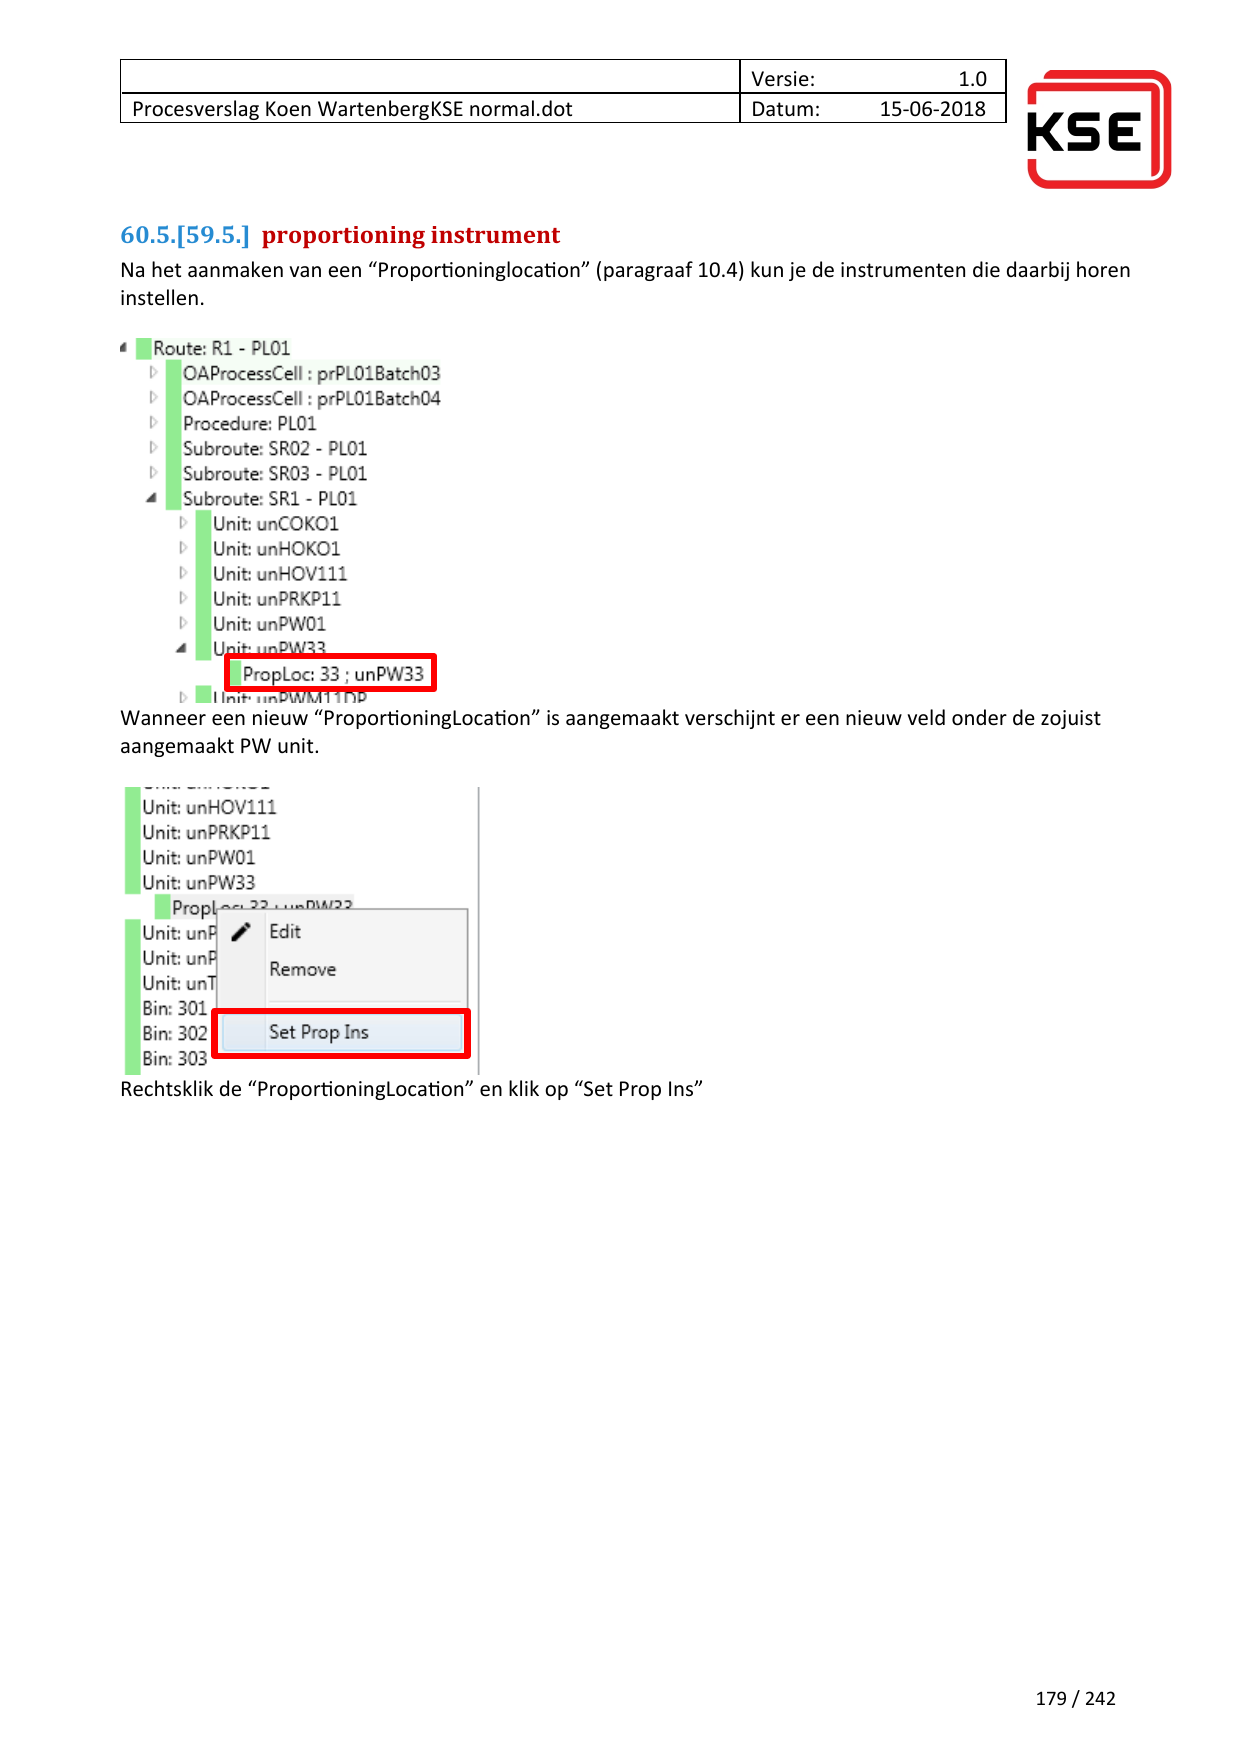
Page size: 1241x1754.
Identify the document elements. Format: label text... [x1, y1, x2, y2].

subtitle proportioning instrument [120, 219, 1150, 248]
picture [120, 787, 486, 1075]
text Na het aanmaken van een “Proportioninglocation” (paragraaf 10.4) kun je de instrumenten die daarbij horen instellen. [120, 255, 1150, 311]
text Wanneer een nieuw “ProportioningLocation” is aangemaakt verschijnt er een nieuw veld onder de zojuist aangemaakt PW unit. [120, 703, 1150, 759]
picture [1027, 70, 1172, 189]
picture [120, 338, 447, 703]
text Rechtsklik de “ProportioningLocation” en klik op “Set Prop Ins” [120, 1074, 1150, 1102]
